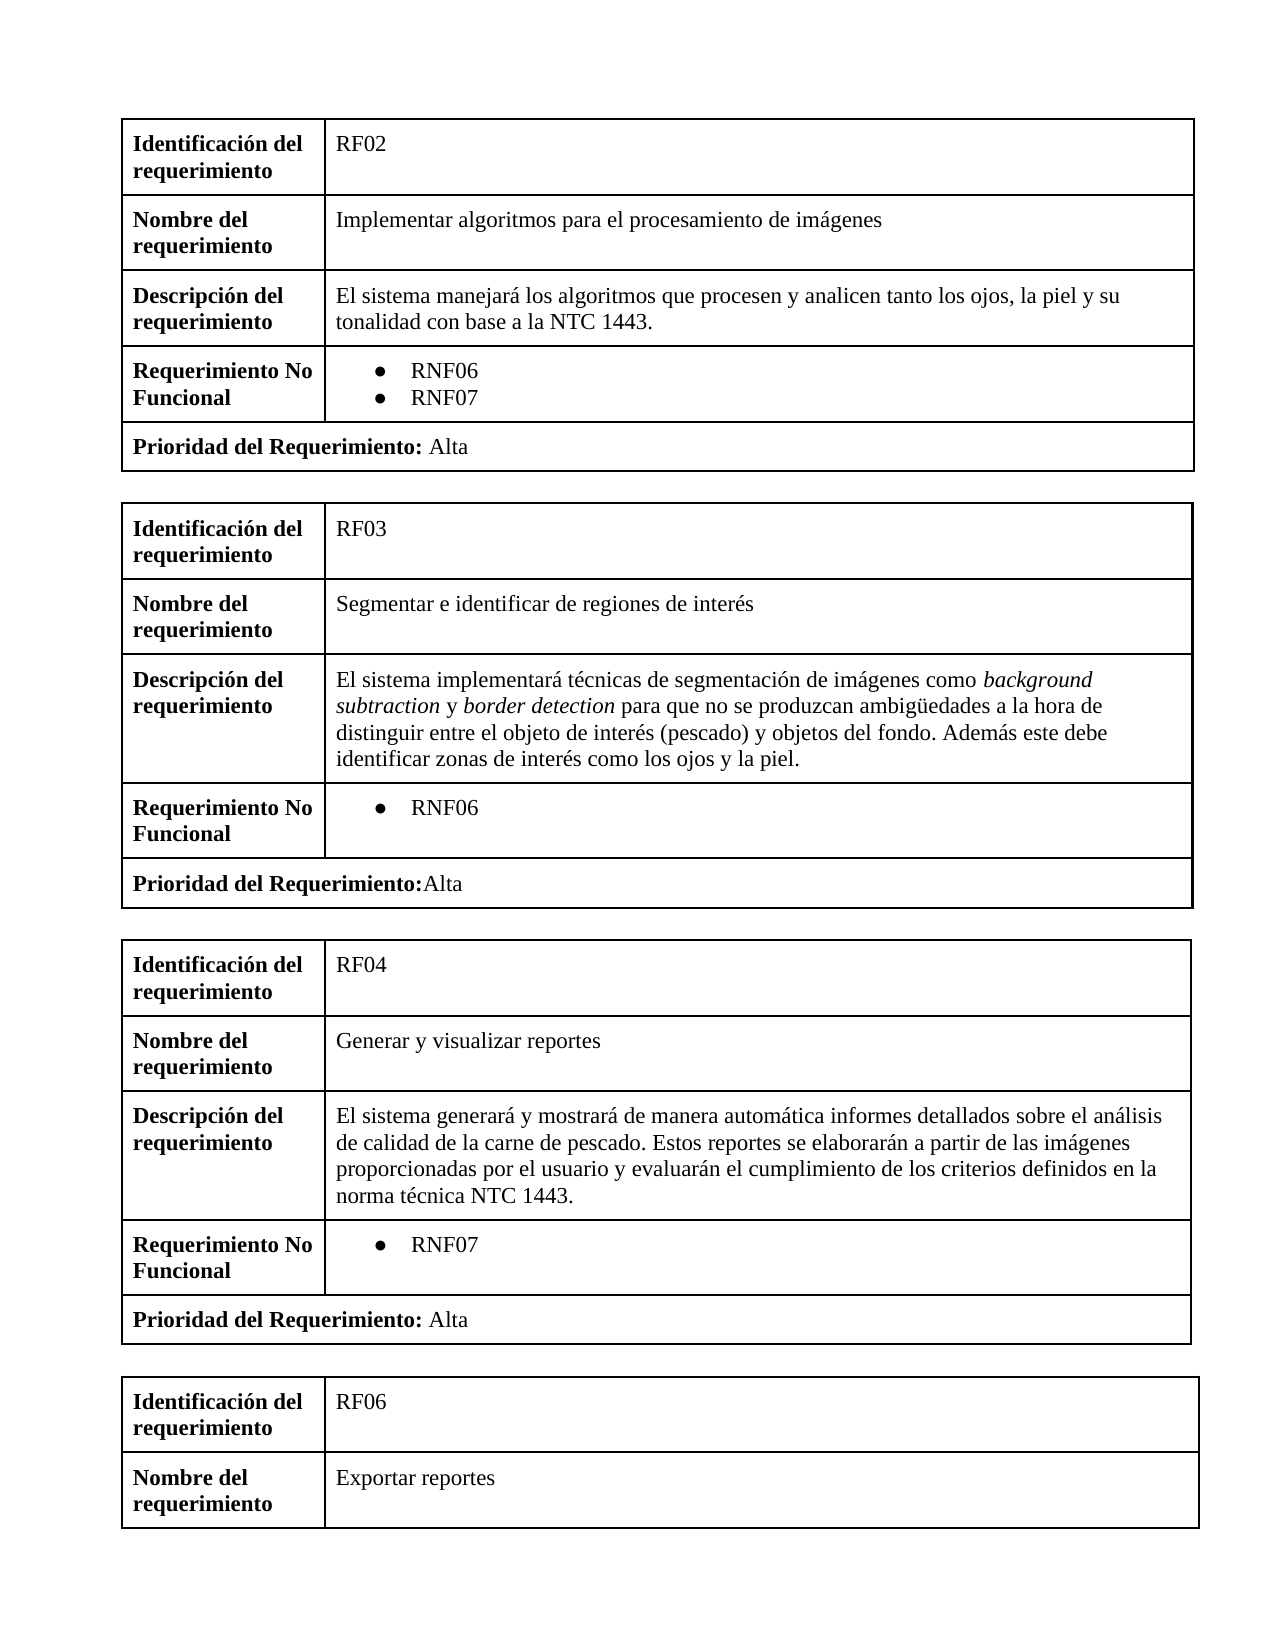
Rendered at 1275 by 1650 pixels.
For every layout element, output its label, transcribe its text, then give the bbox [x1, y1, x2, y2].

table_cell El sistema manejará los algoritmos que procesen y analicen tanto los ojos, la piel y su tonalidad con base a la NTC 1443. [326, 271, 1193, 345]
table_cell Segmentar e identificar de regiones de interés [326, 580, 1191, 653]
table_cell Prioridad del Requerimiento: Alta [123, 1296, 1190, 1343]
table_cell Nombre del requerimiento [123, 196, 324, 269]
table_cell Descripción del requerimiento [123, 1092, 324, 1218]
table_cell RNF06 RNF07 [326, 347, 1193, 421]
table_cell El sistema generará y mostrará de manera automática informes detallados sobre el análisis de calidad de la carne de pescado. Estos reportes se elaborarán a partir de las imágenes proporcionadas por el usuario y evaluarán el cumplimiento de los criterios definidos en la norma técnica NTC 1443. [326, 1092, 1190, 1218]
table_cell Generar y visualizar reportes [326, 1017, 1190, 1090]
table_header Identificación del requerimiento [123, 120, 324, 194]
table_cell RNF06 [326, 784, 1191, 857]
table_cell Descripción del requerimiento [123, 655, 324, 782]
table_header RF03 [326, 504, 1191, 578]
table_cell Exportar reportes [326, 1453, 1198, 1527]
table_cell RNF07 [326, 1221, 1190, 1294]
table_cell Implementar algoritmos para el procesamiento de imágenes [326, 196, 1193, 269]
table_header Identificación del requerimiento [123, 941, 324, 1014]
table_cell Prioridad del Requerimiento:Alta [123, 859, 1191, 907]
table_cell Requerimiento No Funcional [123, 1221, 324, 1294]
table_cell El sistema implementará técnicas de segmentación de imágenes como background subtraction y border detection para que no se produzcan ambigüedades a la hora de distinguir entre el objeto de interés (pescado) y objetos del fondo. Además este debe identificar zonas de interés como los ojos y la piel. [326, 655, 1191, 782]
table_header RF02 [326, 120, 1193, 194]
table_cell Descripción del requerimiento [123, 271, 324, 345]
table_cell Requerimiento No Funcional [123, 347, 324, 421]
table_header Identificación del requerimiento [123, 1378, 324, 1451]
table_header RF06 [326, 1378, 1198, 1451]
table_cell Nombre del requerimiento [123, 1453, 324, 1527]
table_cell Nombre del requerimiento [123, 580, 324, 653]
table_header RF04 [326, 941, 1190, 1014]
table_cell Requerimiento No Funcional [123, 784, 324, 857]
table_cell Prioridad del Requerimiento: Alta [123, 423, 1193, 470]
table_header Identificación del requerimiento [123, 504, 324, 578]
table_cell Nombre del requerimiento [123, 1017, 324, 1090]
